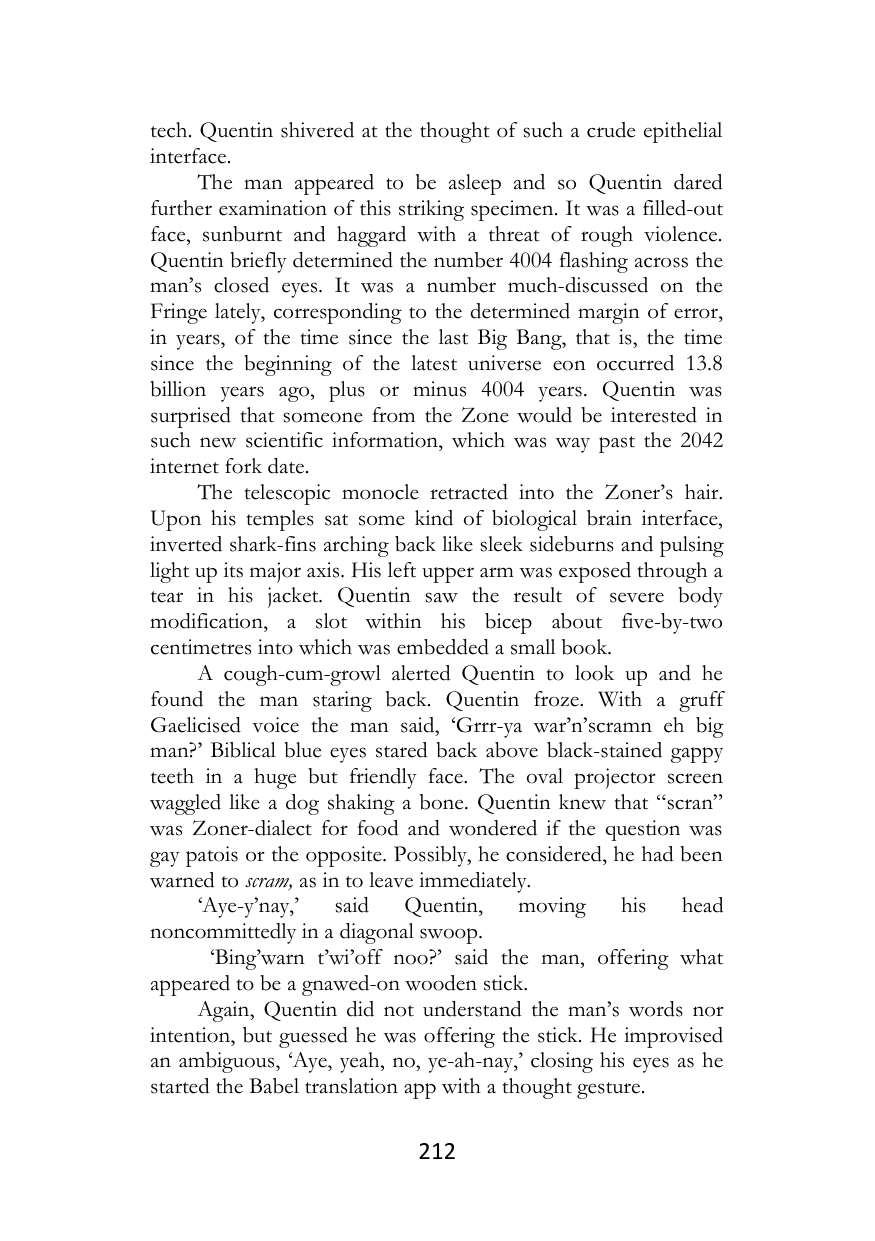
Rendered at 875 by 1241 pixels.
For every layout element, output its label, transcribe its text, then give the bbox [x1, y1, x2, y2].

text The man appeared to be asleep and so Quentin dared further examination of this striking specimen. It was a filled-out face, sunburnt and haggard with a threat of rough violence. Quentin briefly determined the number 4004 flashing across the man’s closed eyes. It was a number much-discussed on the Fringe lately, corresponding to the determined margin of error, in years, of the time since the last Big Bang, that is, the time since the beginning of the latest universe eon occurred 13.8 billion years ago, plus or minus 4004 years. Quentin was surprised that someone from the Zone would be interested in such new scientific information, which was way past the 2042 internet fork date. [150, 170, 724, 480]
text The telescopic monocle retracted into the Zoner’s hair. Upon his temples sat some kind of biological brain interface, inverted shark-fins arching back like sleek sideburns and pulsing light up its major axis. His left upper arm was exposed through a tear in his jacket. Quentin saw the result of severe body modification, a slot within his bicep about five-by-two centimetres into which was embedded a small book. [150, 480, 724, 661]
text Again, Quentin did not understand the man’s words nor intention, but guessed he was offering the stick. He improvised an ambiguous, ‘Aye, yeah, no, ye-ah-nay,’ closing his eyes as he started the Babel translation app with a thought gesture. [150, 996, 724, 1100]
text ‘Bing’warn t’wi’off noo?’ said the man, offering what appeared to be a gnawed-on wooden stick. [150, 945, 724, 996]
text A cough-cum-growl alerted Quentin to look up and he found the man staring back. Quentin froze. With a gruff Gaelicised voice the man said, ‘Grrr-ya war’n’scramn eh big man?’ Biblical blue eyes stared back above black-stained gappy teeth in a huge but friendly face. The oval projector screen waggled like a dog shaking a bone. Quentin knew that “scran” was Zoner-dialect for food and wondered if the question was gay patois or the opposite. Possibly, he considered, he had been warned to scram, as in to leave immediately. [150, 661, 724, 893]
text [150, 118, 724, 170]
text ‘Aye-y’nay,’ said Quentin, moving his head noncommittedly in a diagonal swoop. [150, 893, 724, 945]
